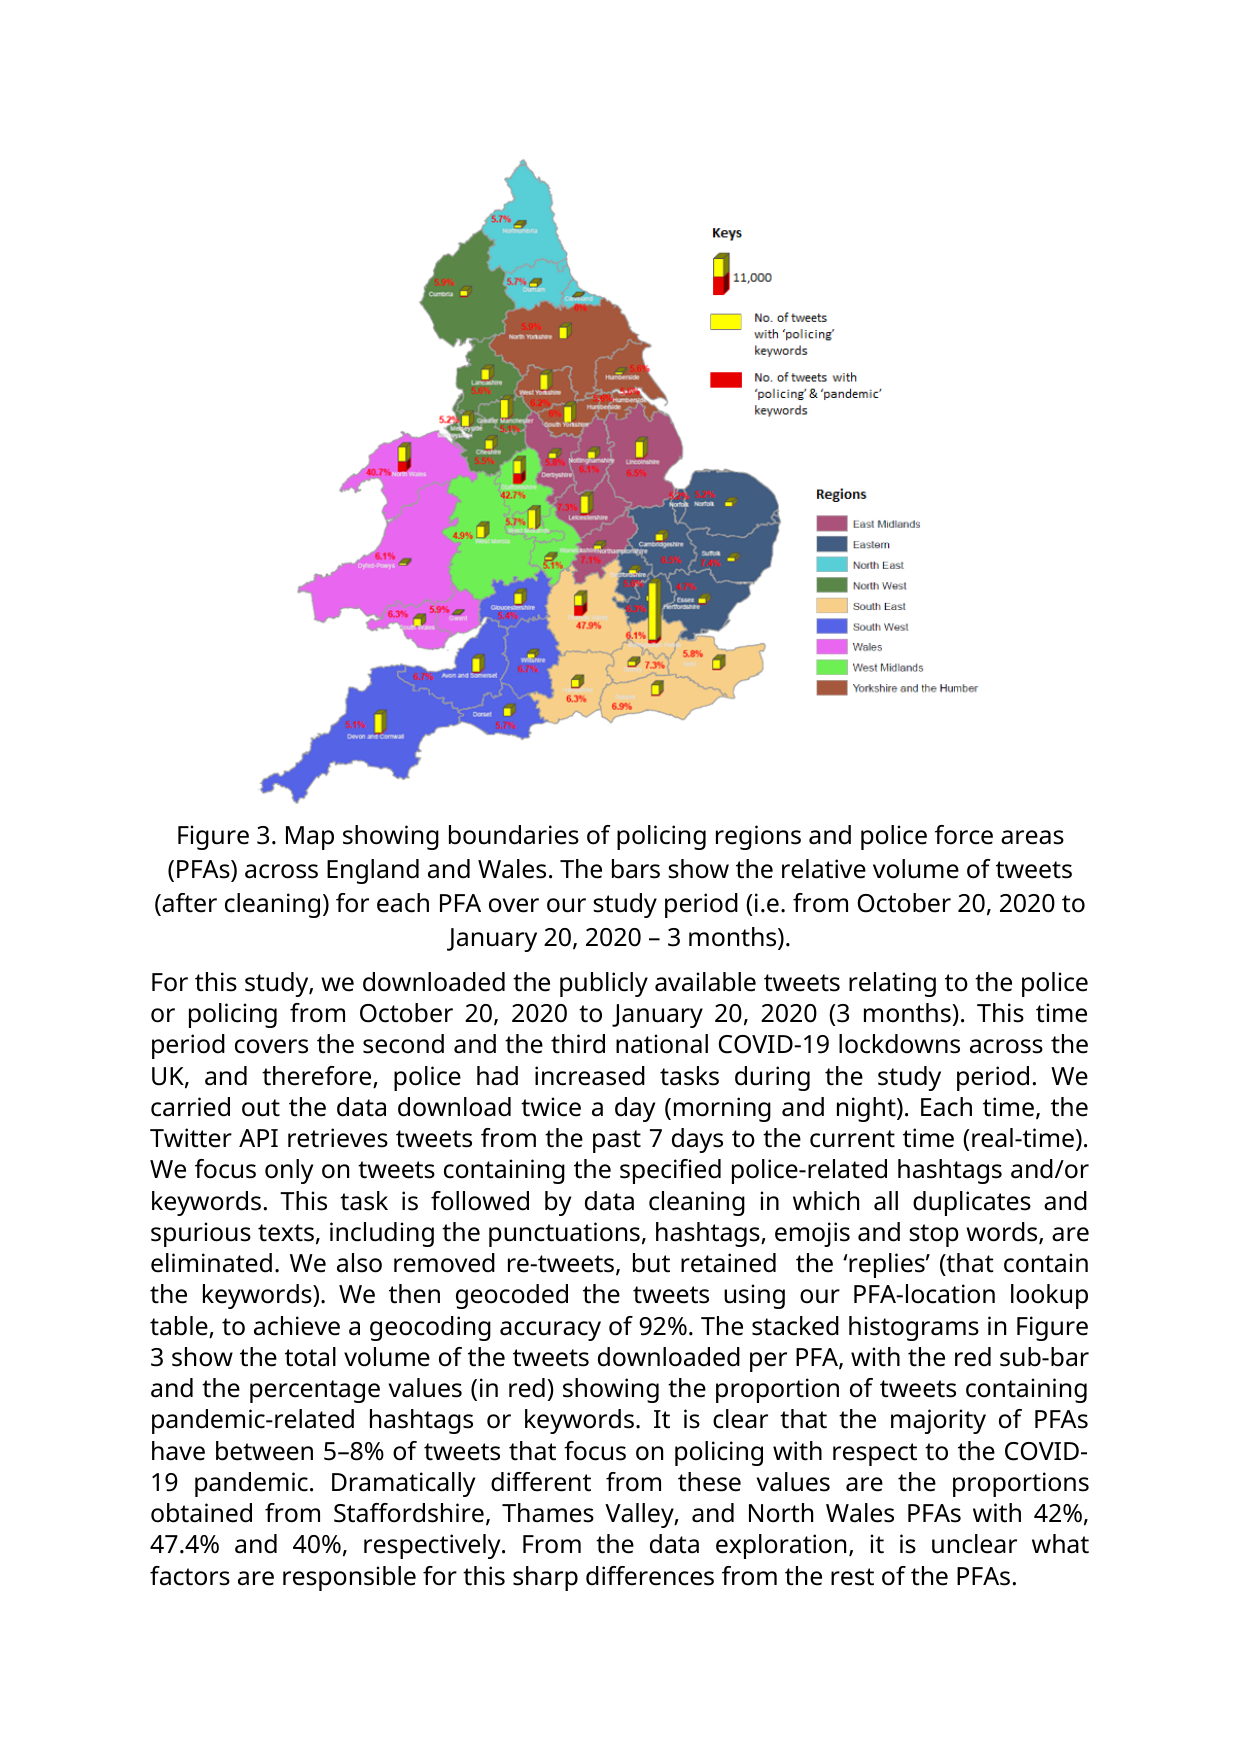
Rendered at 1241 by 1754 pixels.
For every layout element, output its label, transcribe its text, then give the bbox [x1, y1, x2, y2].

text For this study, we downloaded the publicly available tweets relating to the police or policing from October 20, 2020 to January 20, 2020 (3 months). This time period covers the second and the third national COVID-19 lockdowns across the UK, and therefore, police had increased tasks during the study period. We carried out the data download twice a day (morning and night). Each time, the Twitter API retrieves tweets from the past 7 days to the current time (real-time). We focus only on tweets containing the specified police-related hashtags and/or keywords. This task is followed by data cleaning in which all duplicates and spurious texts, including the punctuations, hashtags, emojis and stop words, are eliminated. We also removed re-tweets, but retained the ‘replies’ (that contain the keywords). We then geocoded the tweets using our PFA-location lookup table, to achieve a geocoding accuracy of 92%. The stacked histograms in Figure 3 show the total volume of the tweets downloaded per PFA, with the red sub-bar and the percentage values (in red) showing the proportion of tweets containing pandemic-related hashtags or keywords. It is clear that the majority of PFAs have between 5–8% of tweets that focus on policing with respect to the COVID-19 pandemic. Dramatically different from these values are the proportions obtained from Staffordshire, Thames Valley, and North Wales PFAs with 42%, 47.4% and 40%, respectively. From the data exploration, it is unclear what factors are responsible for this sharp differences from the rest of the PFAs. [150, 966, 1090, 1591]
picture [220, 153, 989, 818]
